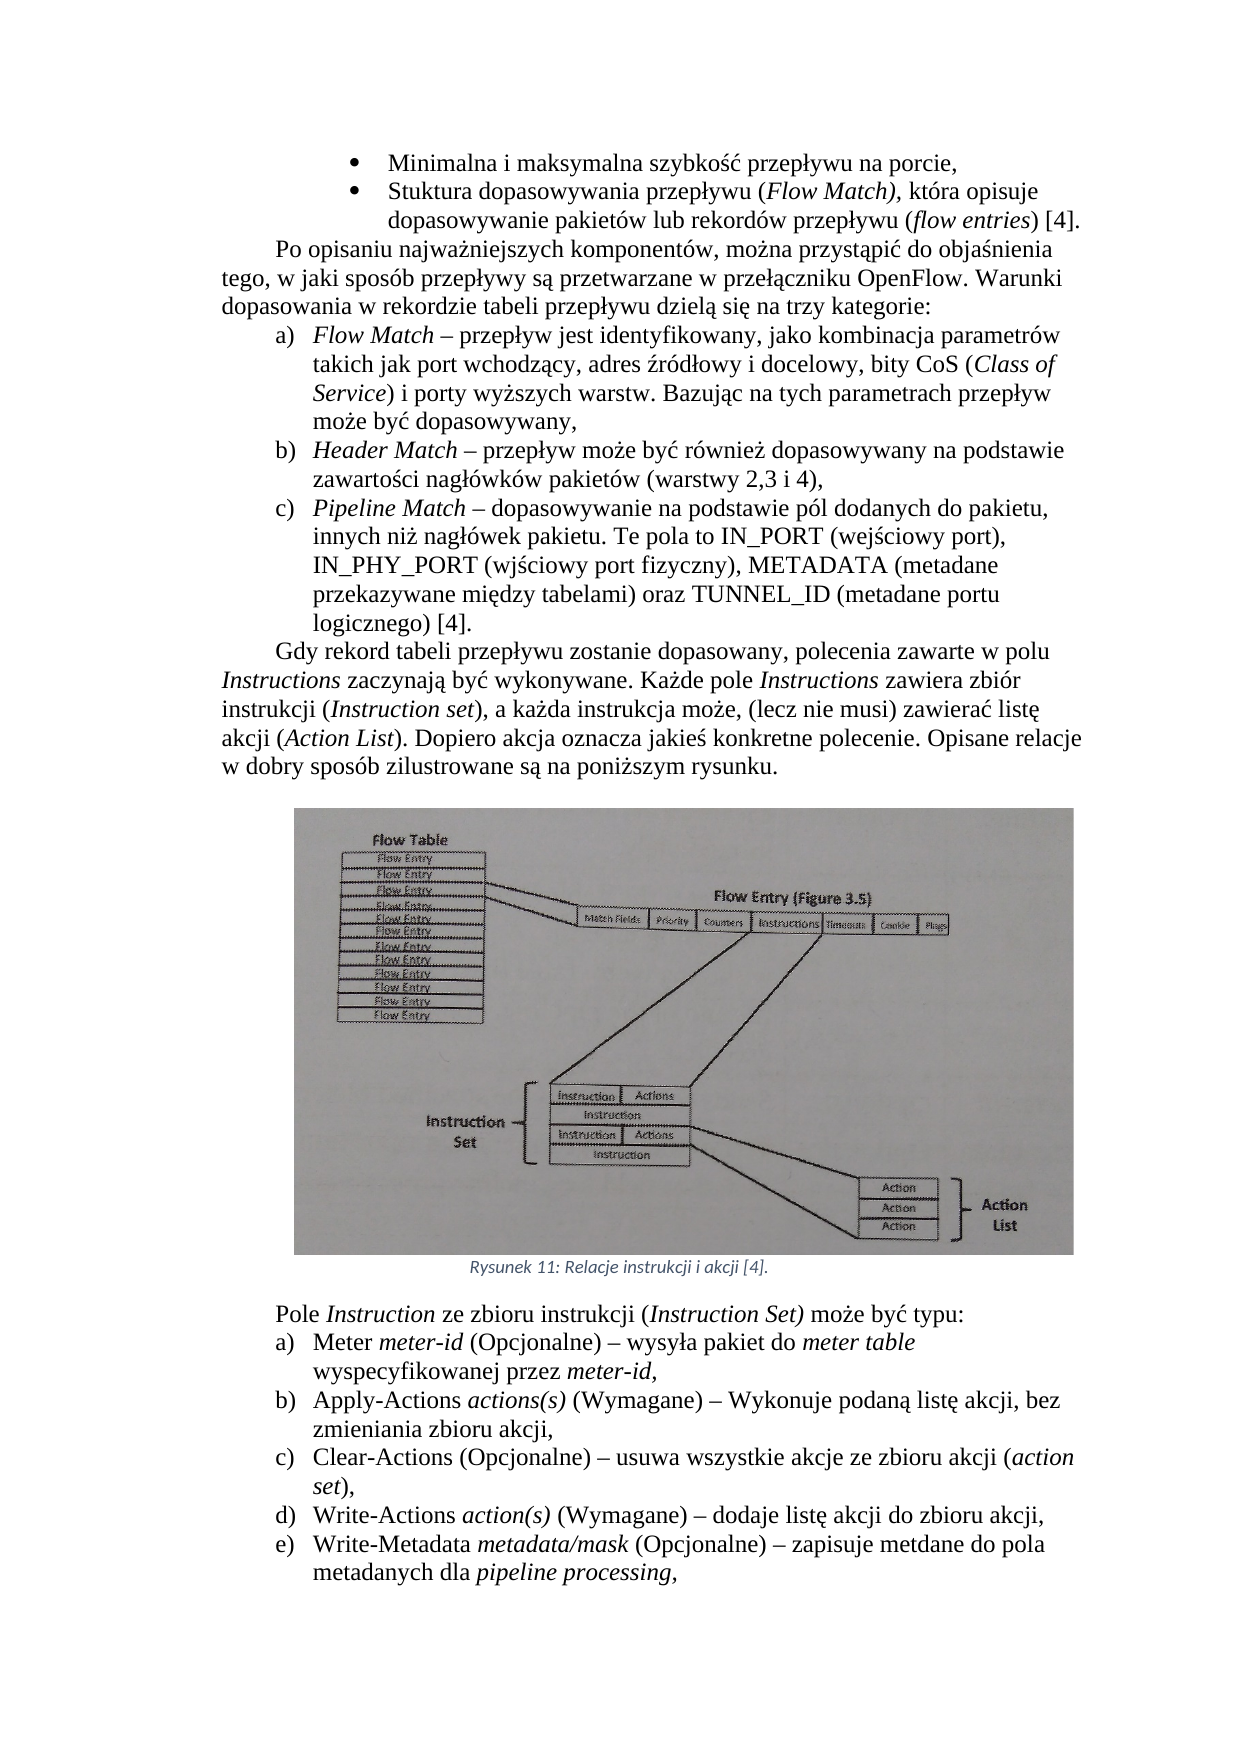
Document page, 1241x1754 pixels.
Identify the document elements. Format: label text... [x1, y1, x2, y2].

list Minimalna i maksymalna szybkość przepływu na porcie, [350, 148, 1093, 176]
list Meter meter-id (Opcjonalne) – wysyła pakiet do meter table wyspecyfikowanej przez meter-id, [275, 1327, 1093, 1385]
list Write-Actions action(s) (Wymagane) – dodaje listę akcji do zbioru akcji, [275, 1500, 1093, 1529]
list Clear-Actions (Opcjonalne) – usuwa wszystkie akcje ze zbioru akcji (action set), [275, 1442, 1093, 1500]
text Po opisaniu najważniejszych komponentów, można przystąpić do objaśnienia tego, w jaki sposób przepływy są przetwarzane w przełączniku OpenFlow. Warunki dopasowania w rekordzie tabeli przepływu dzielą się na trzy kategorie: [221, 234, 1093, 320]
text Rysunek : Relacje instrukcji i akcji [4]. [148, 1255, 1093, 1278]
list Pipeline Match – dopasowywanie na podstawie pól dodanych do pakietu, innych niż nagłówek pakietu. Te pola to IN_PORT (wejściowy port), IN_PHY_PORT (wjściowy port fizyczny), METADATA (metadane przekazywane między tabelami) oraz TUNNEL_ID (metadane portu logicznego) [4]. [275, 493, 1093, 636]
list Write-Metadata metadata/mask (Opcjonalne) – zapisuje metdane do pola metadanych dla pipeline processing, [275, 1529, 1093, 1586]
list Apply-Actions actions(s) (Wymagane) – Wykonuje podaną listę akcji, bez zmieniania zbioru akcji, [275, 1385, 1093, 1442]
list Header Match – przepływ może być również dopasowywany na podstawie zawartości nagłówków pakietów (warstwy 2,3 i 4), [275, 435, 1093, 493]
picture [294, 808, 1074, 1255]
list Stuktura dopasowywania przepływu (Flow Match), która opisuje dopasowywanie pakietów lub rekordów przepływu (flow entries) [4]. [350, 176, 1093, 234]
text Pole Instruction ze zbioru instrukcji (Instruction Set) może być typu: [201, 1299, 1093, 1327]
text Gdy rekord tabeli przepływu zostanie dopasowany, polecenia zawarte w polu Instructions zaczynają być wykonywane. Każde pole Instructions zawiera zbiór instrukcji (Instruction set), a każda instrukcja może, (lecz nie musi) zawierać listę akcji (Action List). Dopiero akcja oznacza jakieś konkretne polecenie. Opisane relacje w dobry sposób zilustrowane są na poniższym rysunku. [221, 636, 1093, 780]
list Flow Match – przepływ jest identyfikowany, jako kombinacja parametrów takich jak port wchodzący, adres źródłowy i docelowy, bity CoS (Class of Service) i porty wyższych warstw. Bazując na tych parametrach przepływ może być dopasowywany, [275, 320, 1093, 435]
